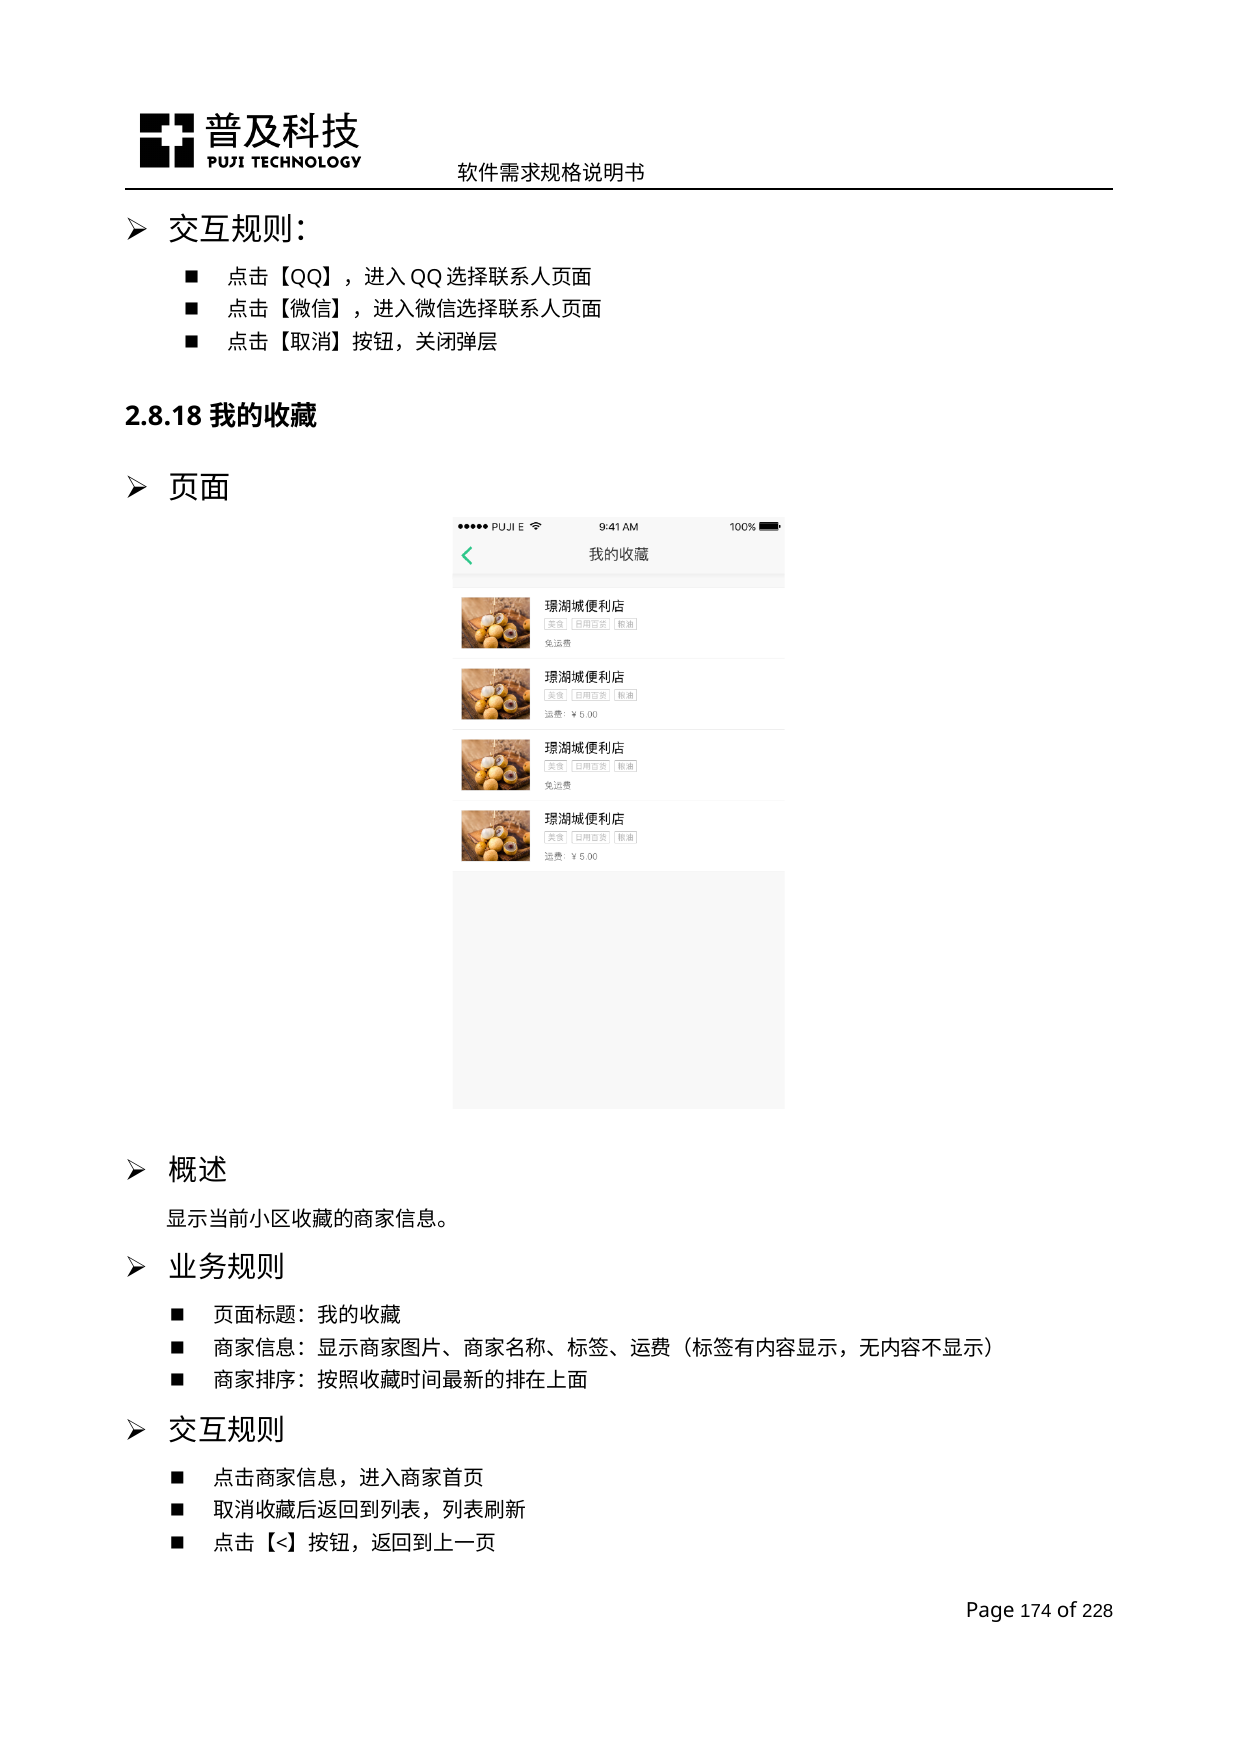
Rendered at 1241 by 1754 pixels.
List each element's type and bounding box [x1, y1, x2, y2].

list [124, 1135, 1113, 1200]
picture [452, 517, 785, 1109]
picture [124, 103, 365, 180]
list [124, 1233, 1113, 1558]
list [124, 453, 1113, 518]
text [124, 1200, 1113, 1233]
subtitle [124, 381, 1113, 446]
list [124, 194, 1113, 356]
